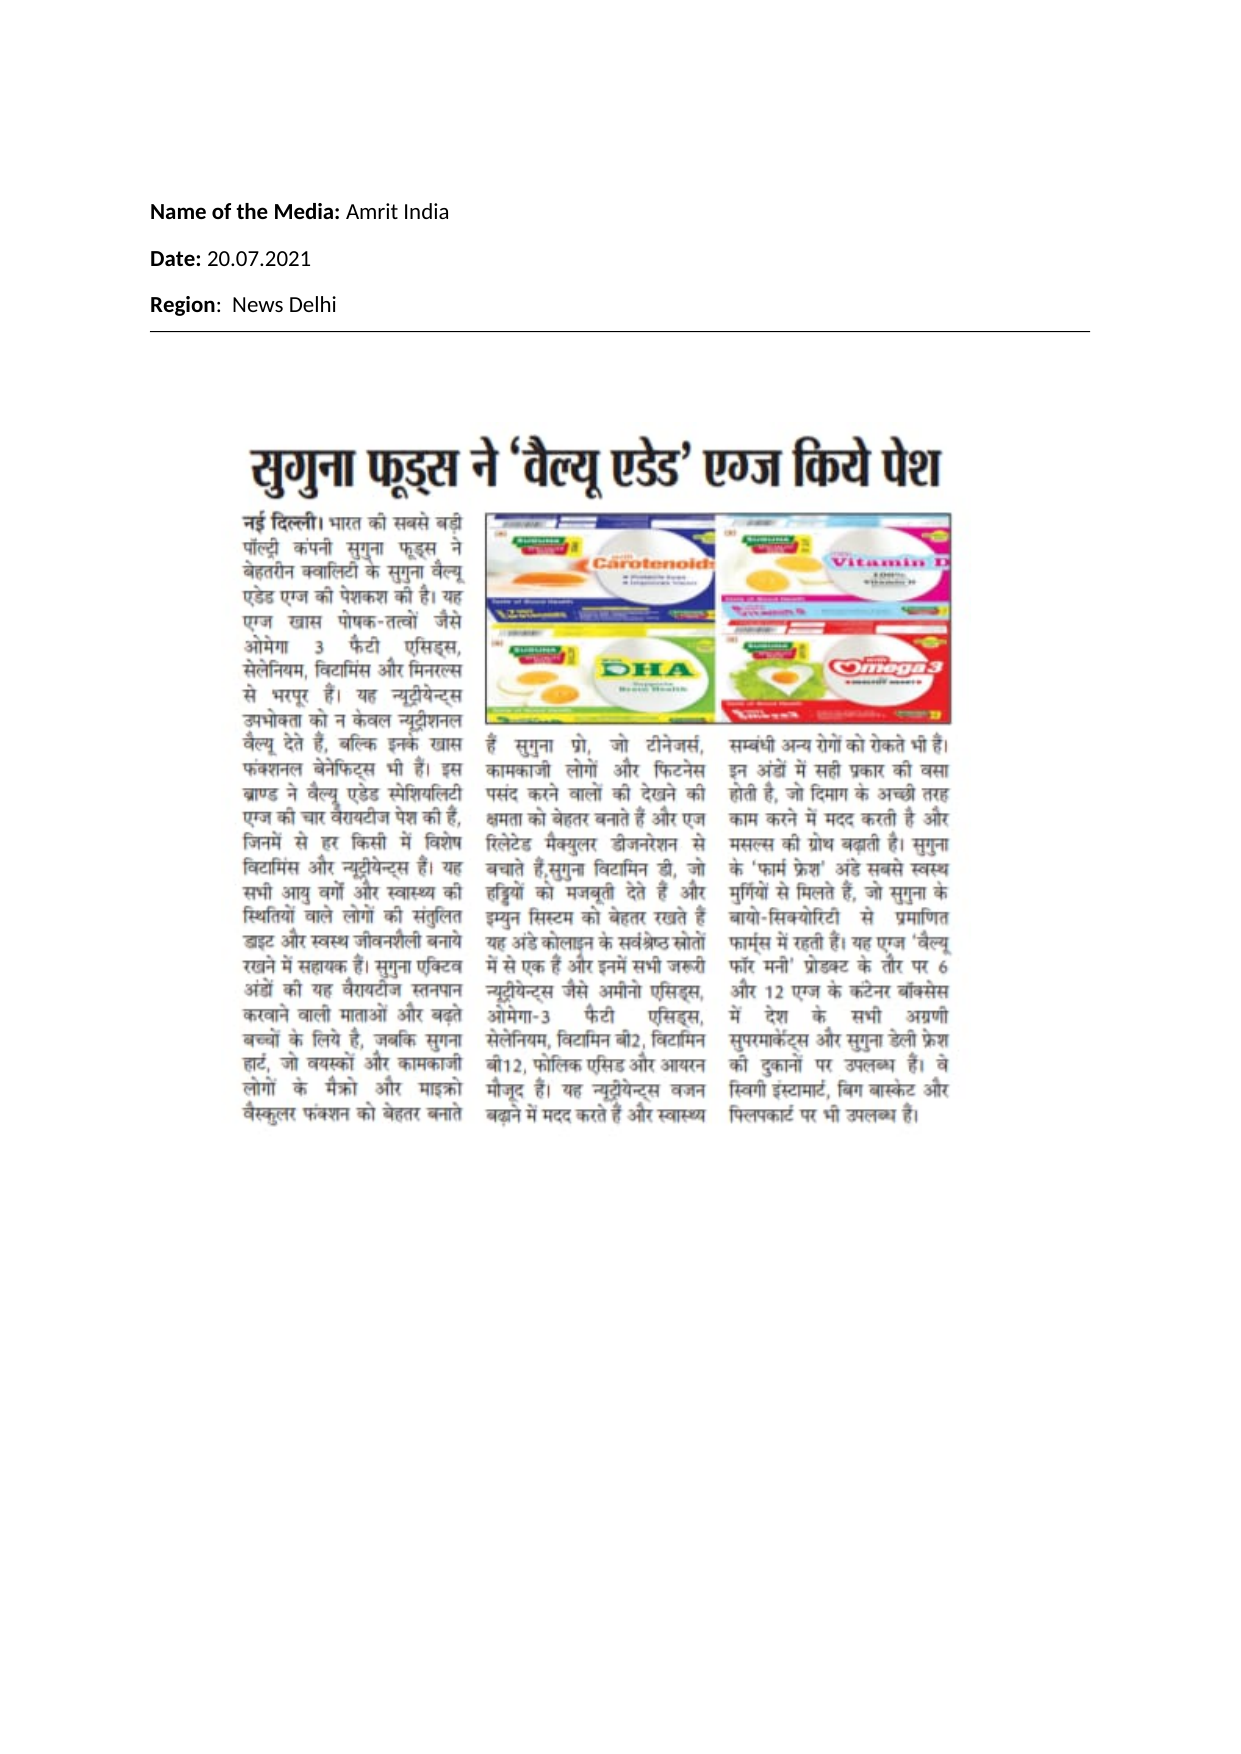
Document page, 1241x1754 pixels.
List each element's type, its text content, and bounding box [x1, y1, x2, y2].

text Region: News Delhi [150, 291, 1090, 319]
text Date: 20.07.2021 [150, 244, 1090, 272]
picture [221, 422, 972, 1141]
text Name of the Media: Amrit India [150, 197, 1090, 225]
